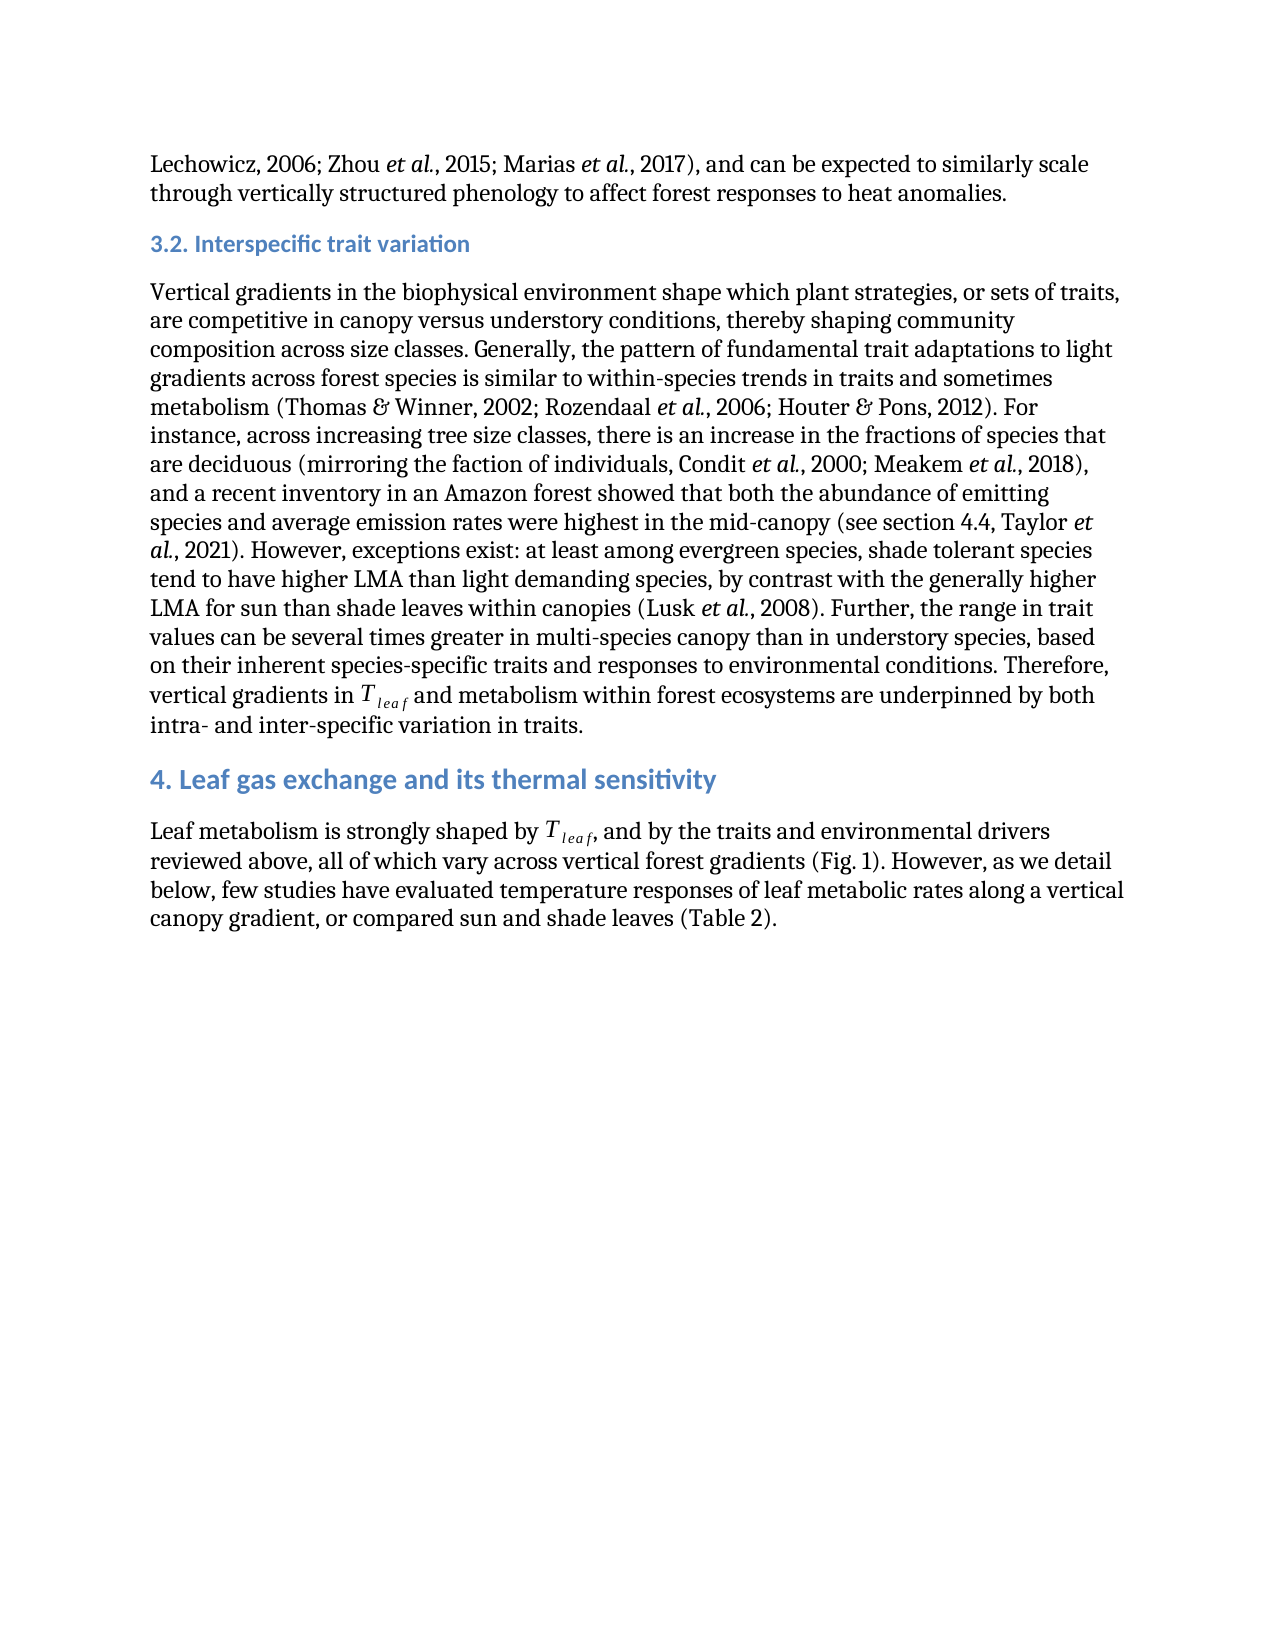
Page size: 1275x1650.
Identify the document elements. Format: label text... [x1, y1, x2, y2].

text Vertical gradients in the biophysical environment shape which plant strategies, or sets of traits, are competitive in canopy versus understory conditions, thereby shaping community composition across size classes. Generally, the pattern of fundamental trait adaptations to light gradients across forest species is similar to within-species trends in traits and sometimes metabolism (Thomas & Winner, 2002; Rozendaal et al., 2006; Houter & Pons, 2012). For instance, across increasing tree size classes, there is an increase in the fractions of species that are deciduous (mirroring the faction of individuals, Condit et al., 2000; Meakem et al., 2018), and a recent inventory in an Amazon forest showed that both the abundance of emitting species and average emission rates were highest in the mid-canopy (see section 4.4, Taylor et al., 2021). However, exceptions exist: at least among evergreen species, shade tolerant species tend to have higher LMA than light demanding species, by contrast with the generally higher LMA for sun than shade leaves within canopies (Lusk et al., 2008). Further, the range in trait values can be several times greater in multi-species canopy than in understory species, based on their inherent species-specific traits and responses to environmental conditions. Therefore, vertical gradients in and metabolism within forest ecosystems are underpinned by both intra- and inter-specific variation in traits. [150, 278, 1125, 740]
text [150, 150, 1125, 207]
subtitle 3.2. Interspecific trait variation [150, 228, 1125, 259]
subtitle 4. Leaf gas exchange and its thermal sensitivity [150, 761, 1125, 797]
text Leaf metabolism is strongly shaped by , and by the traits and environmental drivers reviewed above, all of which vary across vertical forest gradients (Fig. 1). However, as we detail below, few studies have evaluated temperature responses of leaf metabolic rates along a vertical canopy gradient, or compared sun and shade leaves (Table 2). [150, 815, 1125, 933]
